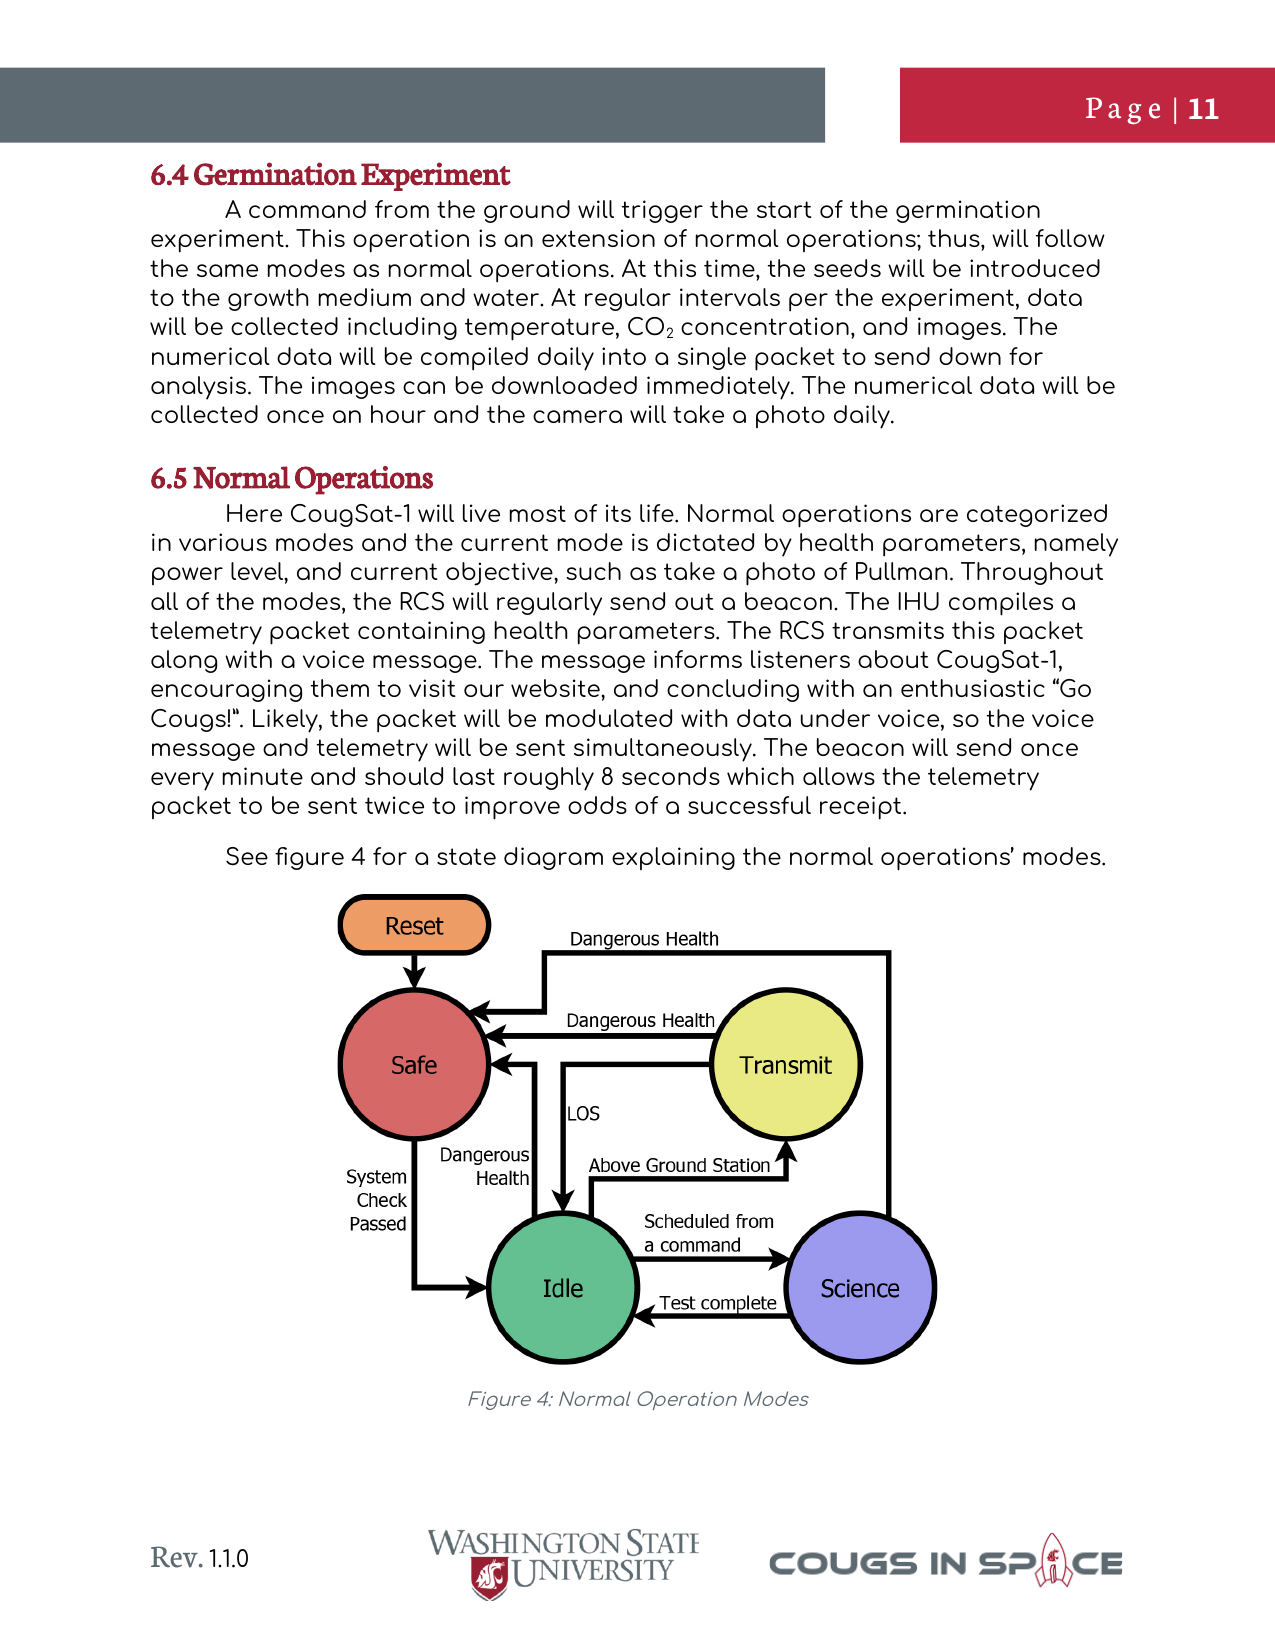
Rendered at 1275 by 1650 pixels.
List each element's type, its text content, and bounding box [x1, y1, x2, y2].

text See figure 4 for a state diagram explaining the normal operations’ modes. [150, 845, 1125, 870]
picture [426, 1528, 699, 1601]
picture [337, 894, 938, 1365]
text Here CougSat-1 will live most of its life. Normal operations are categorized in various modes and the current mode is dictated by health parameters, namely power level, and current objective, such as take a photo of Pullman. Throughout all of the modes, the RCS will regularly send out a beacon. The IHU compiles a telemetry packet containing health parameters. The RCS transmits this packet along with a voice message. The message informs listeners about CougSat-1, encouraging them to visit our website, and concluding with an enthusiastic “Go Cougs!”. Likely, the packet will be modulated with data under voice, so the voice message and telemetry will be sent simultaneously. The beacon will send once every minute and should last roughly 8 seconds which allows the telemetry packet to be sent twice to improve odds of a successful receipt. [150, 502, 1125, 820]
text A command from the ground will trigger the start of the germination experiment. This operation is an extension of normal operations; thus, will follow the same modes as normal operations. At this time, the seeds will be introduced to the growth medium and water. At regular intervals per the experiment, data will be collected including temperature, CO2 concentration, and images. The numerical data will be compiled daily into a single packet to send down for analysis. The images can be downloaded immediately. The numerical data will be collected once an hour and the camera will take a photo daily. [150, 198, 1125, 429]
subtitle 6.4 Germination Experiment [150, 150, 1125, 192]
picture [769, 1532, 1123, 1589]
text Figure : Normal Operation Modes [150, 1389, 1125, 1410]
subtitle 6.5 Normal Operations [150, 453, 1125, 496]
